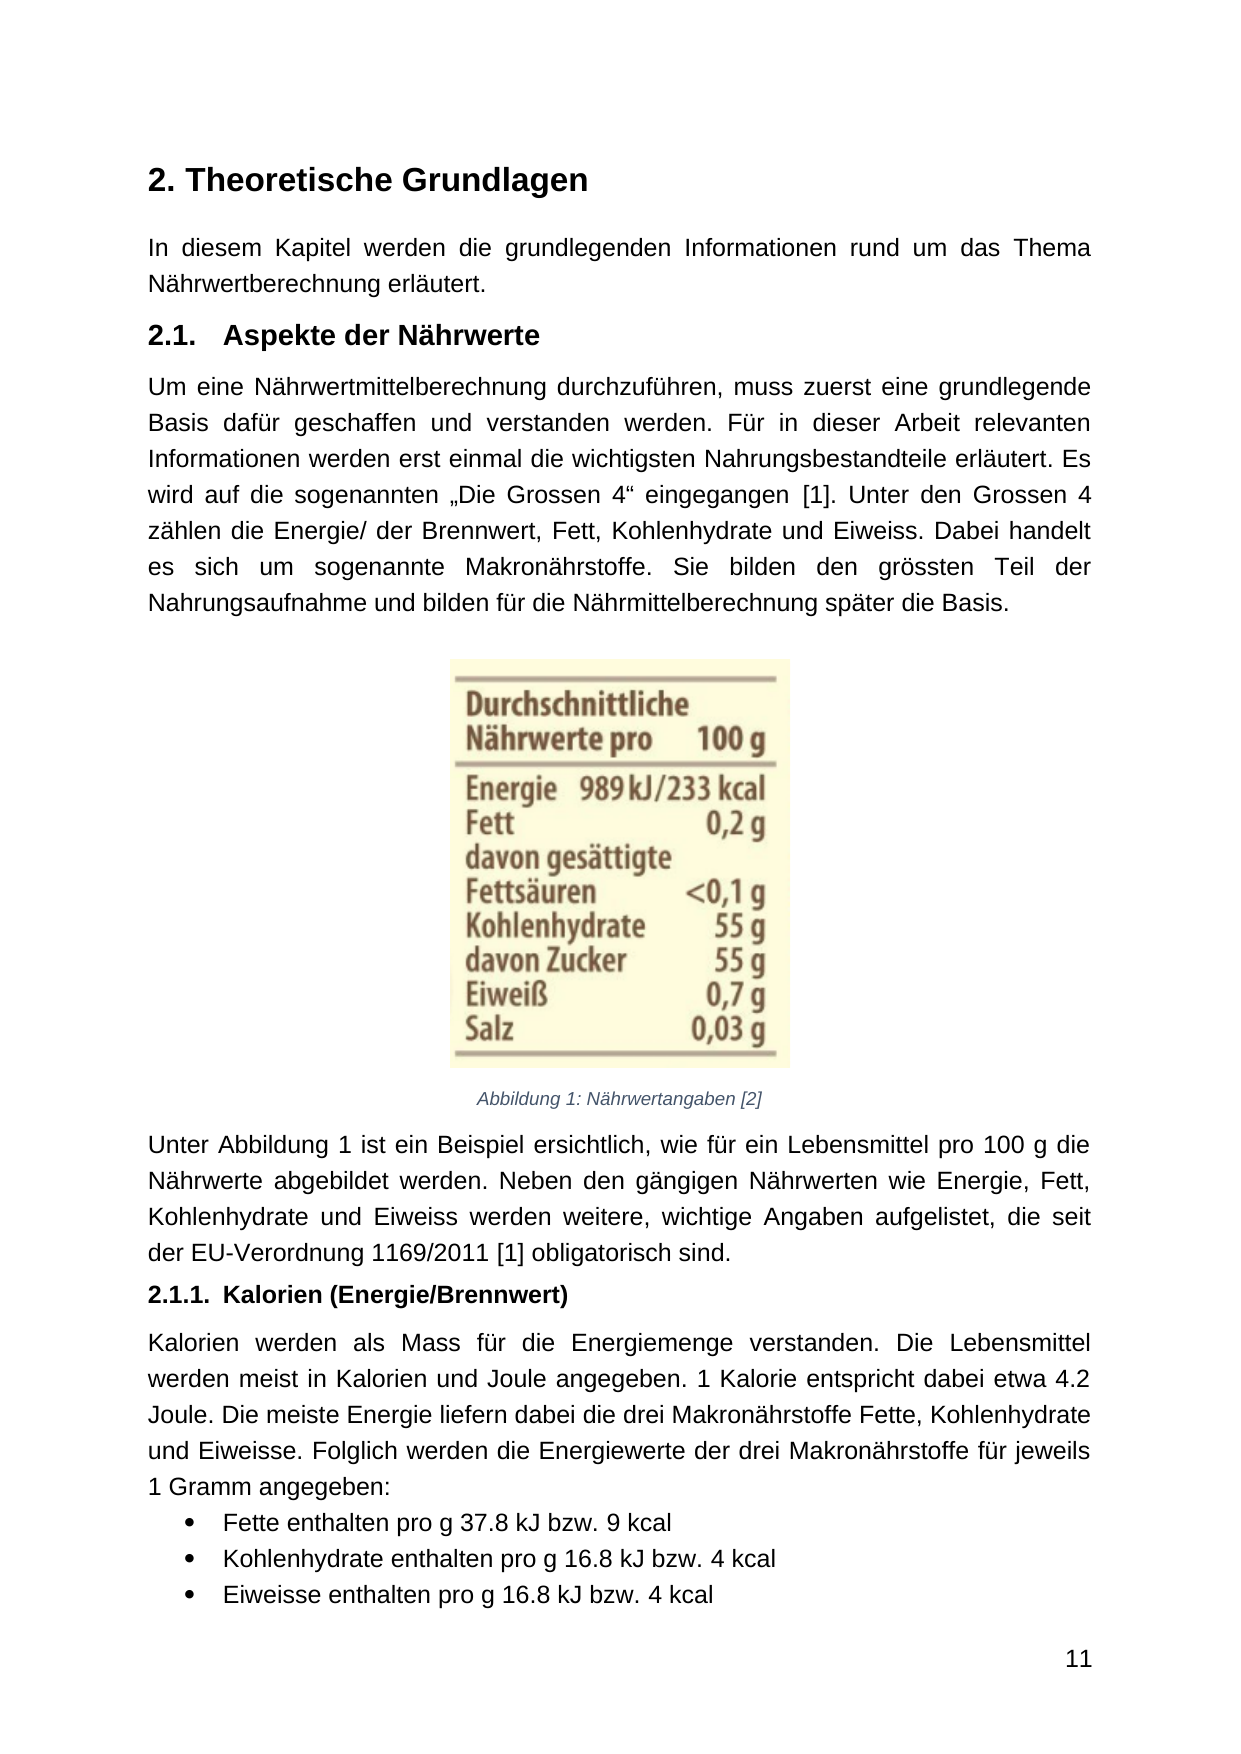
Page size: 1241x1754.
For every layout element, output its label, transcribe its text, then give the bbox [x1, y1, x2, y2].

text Kalorien werden als Mass für die Energiemenge verstanden. Die Lebensmittel werden meist in Kalorien und Joule angegeben. 1 Kalorie entspricht dabei etwa 4.2 Joule. Die meiste Energie liefern dabei die drei Makronährstoffe Fette, Kohlenhydrate und Eiweisse. Folglich werden die Energiewerte der drei Makronährstoffe für jeweils 1 Gramm angegeben: [148, 1328, 1092, 1501]
text In diesem Kapitel werden die grundlegenden Informationen rund um das Thema Nährwertberechnung erläutert. [148, 233, 1092, 298]
text Um eine Nährwertmittelberechnung durchzuführen, muss zuerst eine grundlegende Basis dafür geschaffen und verstanden werden. Für in dieser Arbeit relevanten Informationen werden erst einmal die wichtigsten Nahrungsbestandteile erläutert. Es wird auf die sogenannten „Die Grossen 4“ eingegangen . Unter den Grossen 4 zählen die Energie/ der Brennwert, Fett, Kohlenhydrate und Eiweiss. Dabei handelt es sich um sogenannte Makronährstoffe. Sie bilden den grössten Teil der Nahrungsaufnahme und bilden für die Nährmittelberechnung später die Basis. [148, 372, 1092, 616]
subtitle Theoretische Grundlagen [148, 160, 1092, 199]
subtitle Kalorien (Energie/Brennwert) [148, 1280, 1092, 1308]
picture [450, 659, 791, 1068]
text Unter Abbildung 1 ist ein Beispiel ersichtlich, wie für ein Lebensmittel pro 100 g die Nährwerte abgebildet werden. Neben den gängigen Nährwerten wie Energie, Fett, Kohlenhydrate und Eiweiss werden weitere, wichtige Angaben aufgelistet, die seit der EU-Verordnung 1169/2011 obligatorisch sind. [148, 1130, 1092, 1266]
list Fette enthalten pro g 37.8 kJ bzw. 9 kcal [185, 1508, 1092, 1537]
list Eiweisse enthalten pro g 16.8 kJ bzw. 4 kcal [185, 1580, 1092, 1609]
list Kohlenhydrate enthalten pro g 16.8 kJ bzw. 4 kcal [185, 1544, 1092, 1573]
subtitle Aspekte der Nährwerte [148, 318, 1092, 351]
text Abbildung 1: Nährwertangaben [148, 1087, 1092, 1109]
